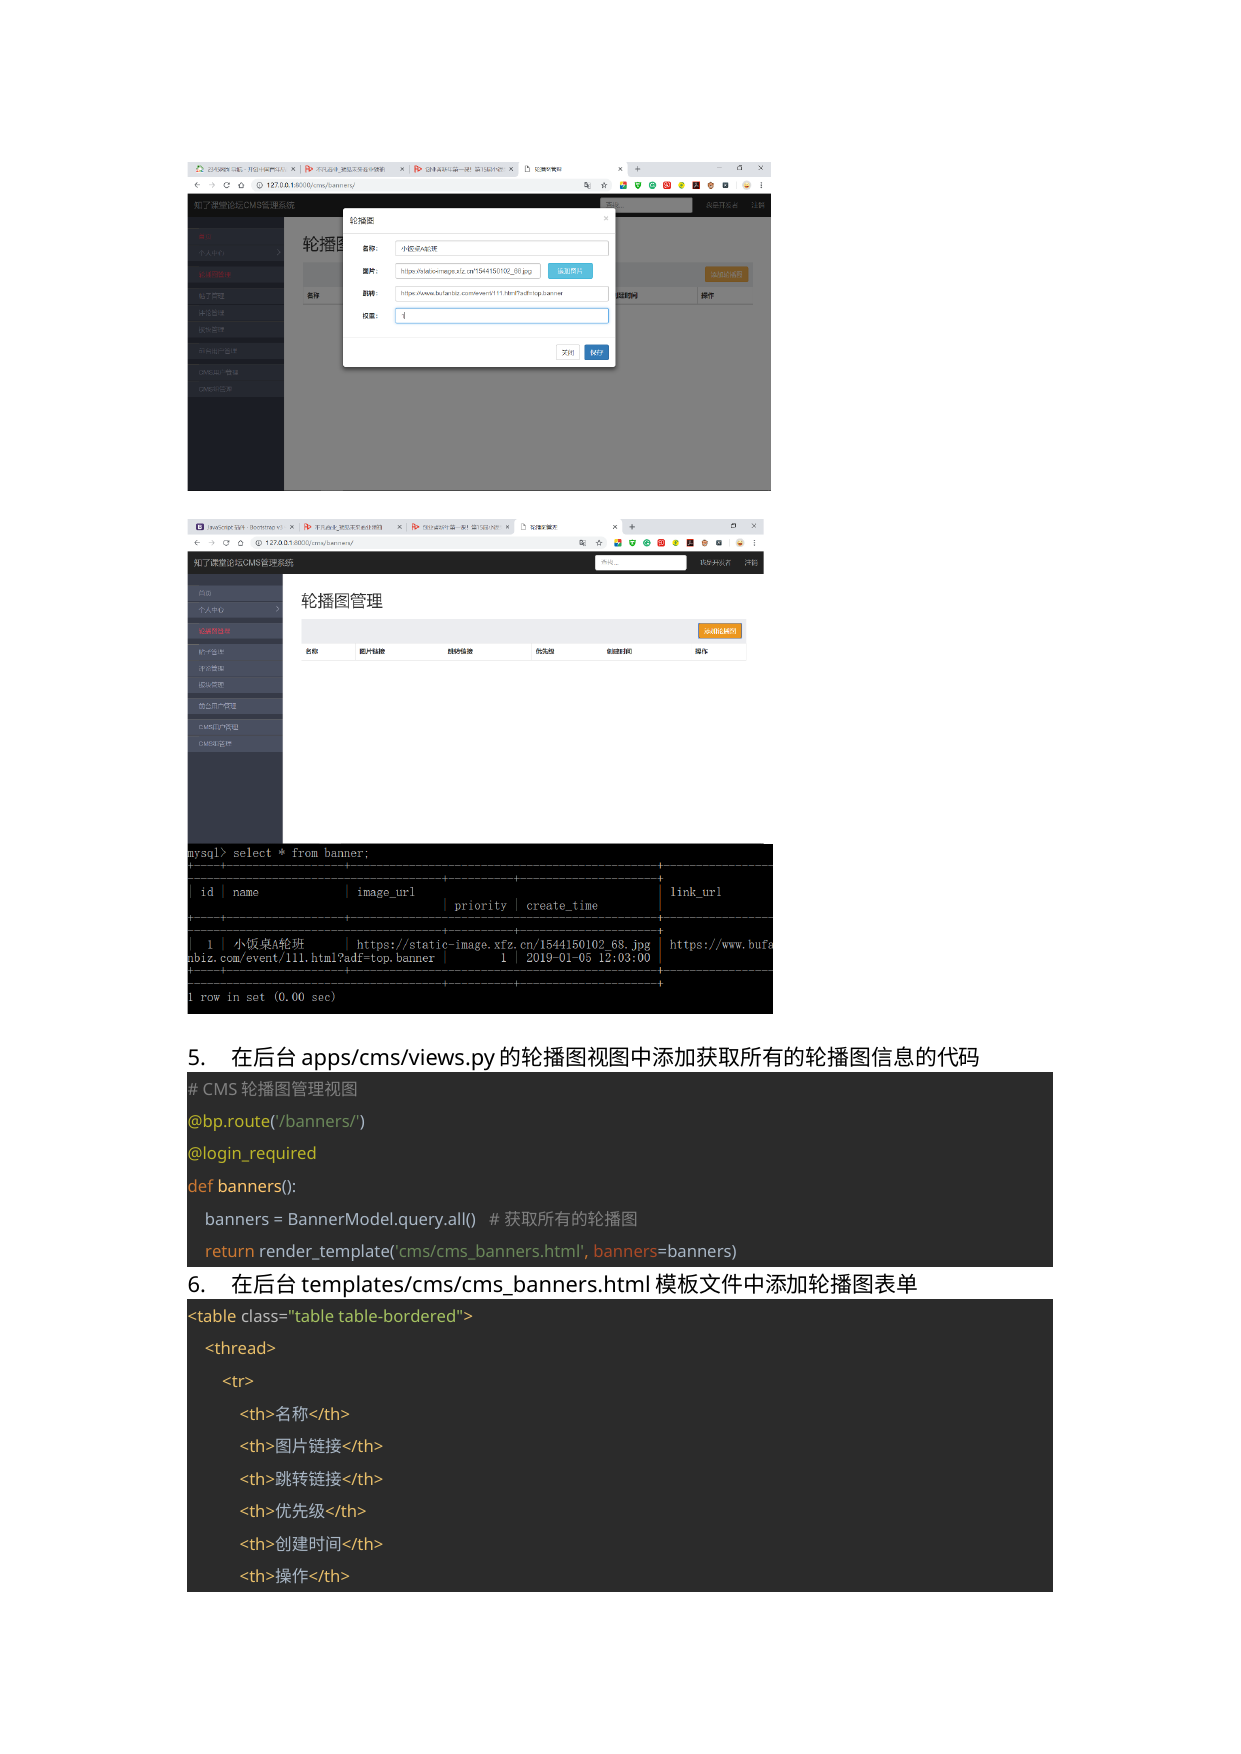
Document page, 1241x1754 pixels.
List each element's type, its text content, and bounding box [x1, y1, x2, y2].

picture [187, 162, 771, 491]
picture [187, 519, 773, 1014]
list 在后台apps/cms/views.py的轮播图视图中添加获取所有的轮播图信息的代码 [187, 1039, 1053, 1072]
list 在后台templates/cms/cms_banners.html模板文件中添加轮播图表单 [187, 1267, 1053, 1299]
text # CMS轮播图管理视图 @bp.route('/banners/') @login_required def banners(): banners = BannerModel.query.all() # 获取所有的轮播图 return render_template('cms/cms_banners.html', banners=banners) [187, 1072, 1053, 1267]
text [187, 1299, 1053, 1592]
